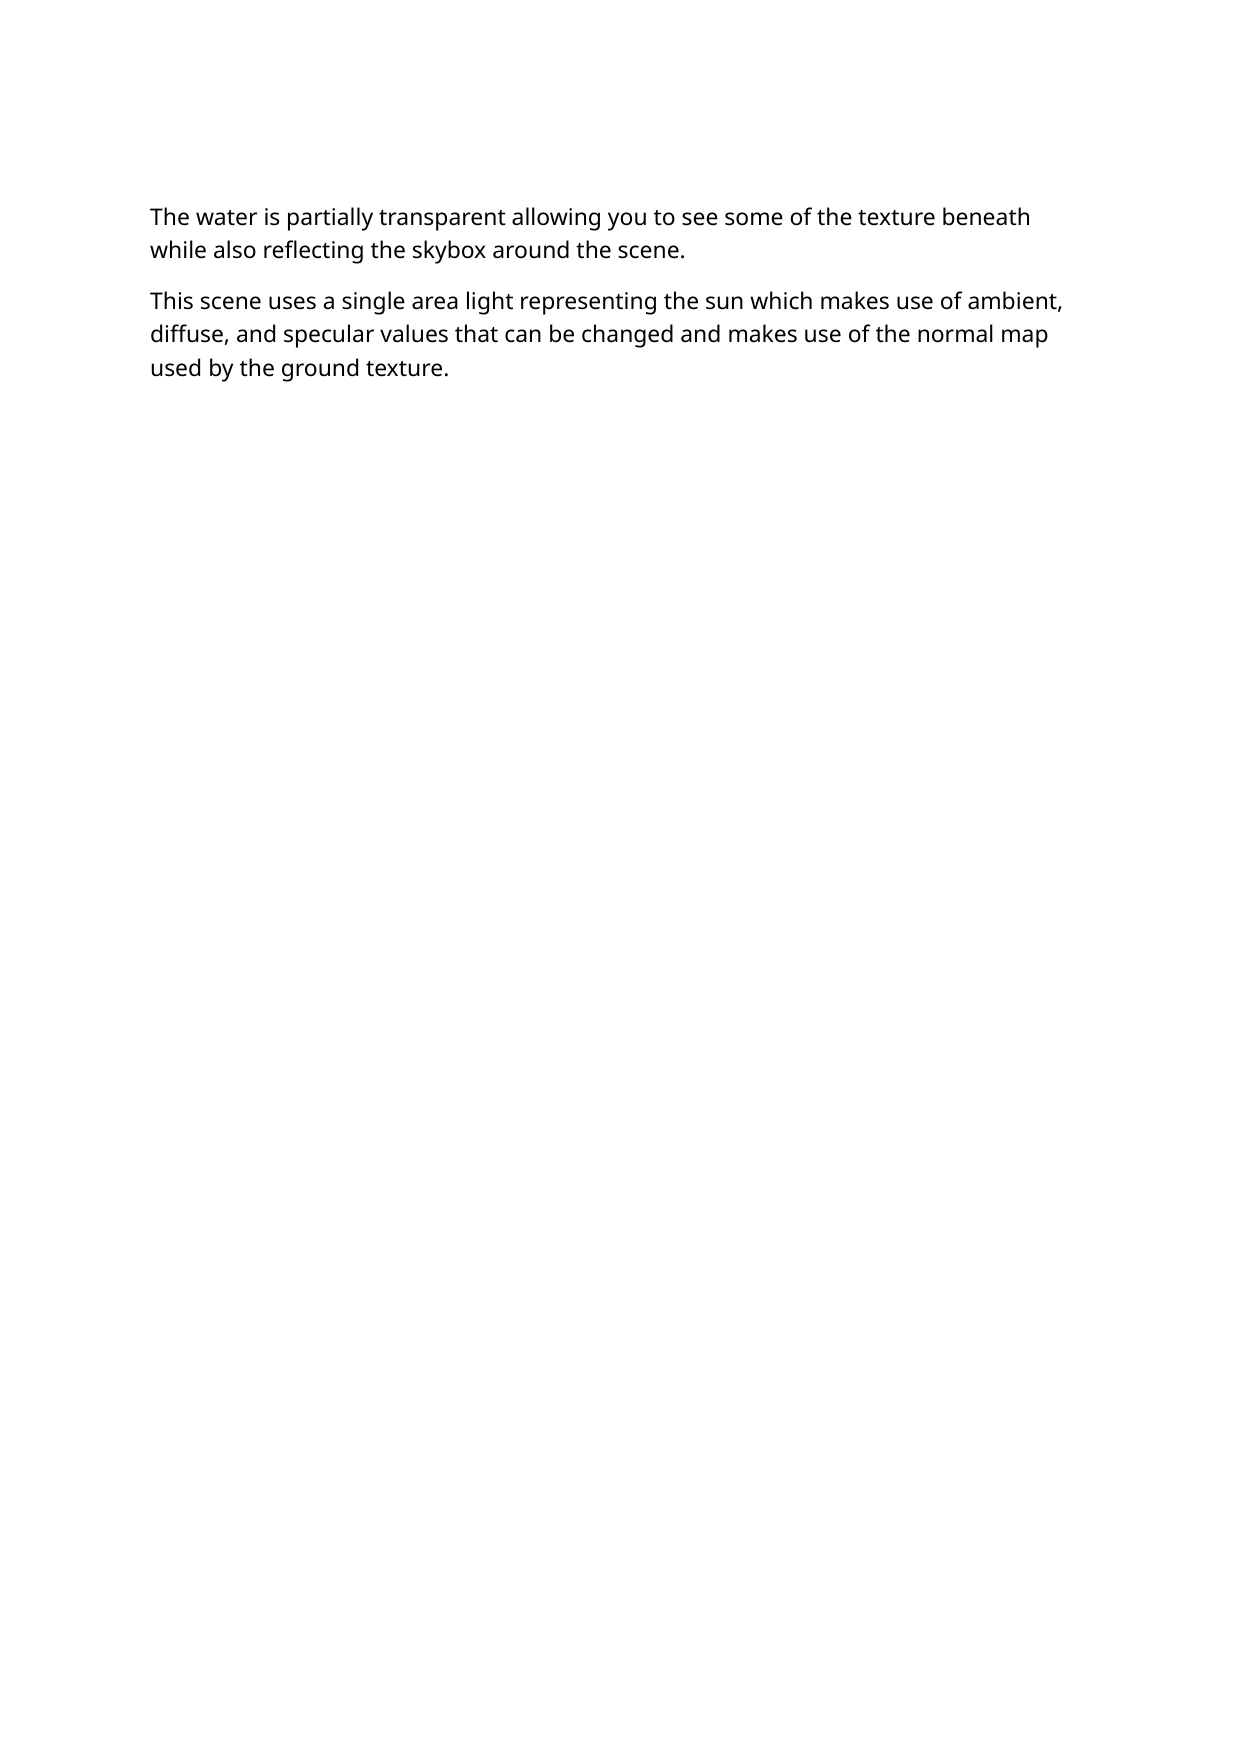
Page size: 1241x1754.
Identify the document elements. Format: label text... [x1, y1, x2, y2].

text This scene uses a single area light representing the sun which makes use of ambient, diffuse, and specular values that can be changed and makes use of the normal map used by the ground texture. [150, 284, 1090, 383]
text The water is partially transparent allowing you to see some of the texture beneath while also reflecting the skybox around the scene. [150, 200, 1090, 265]
